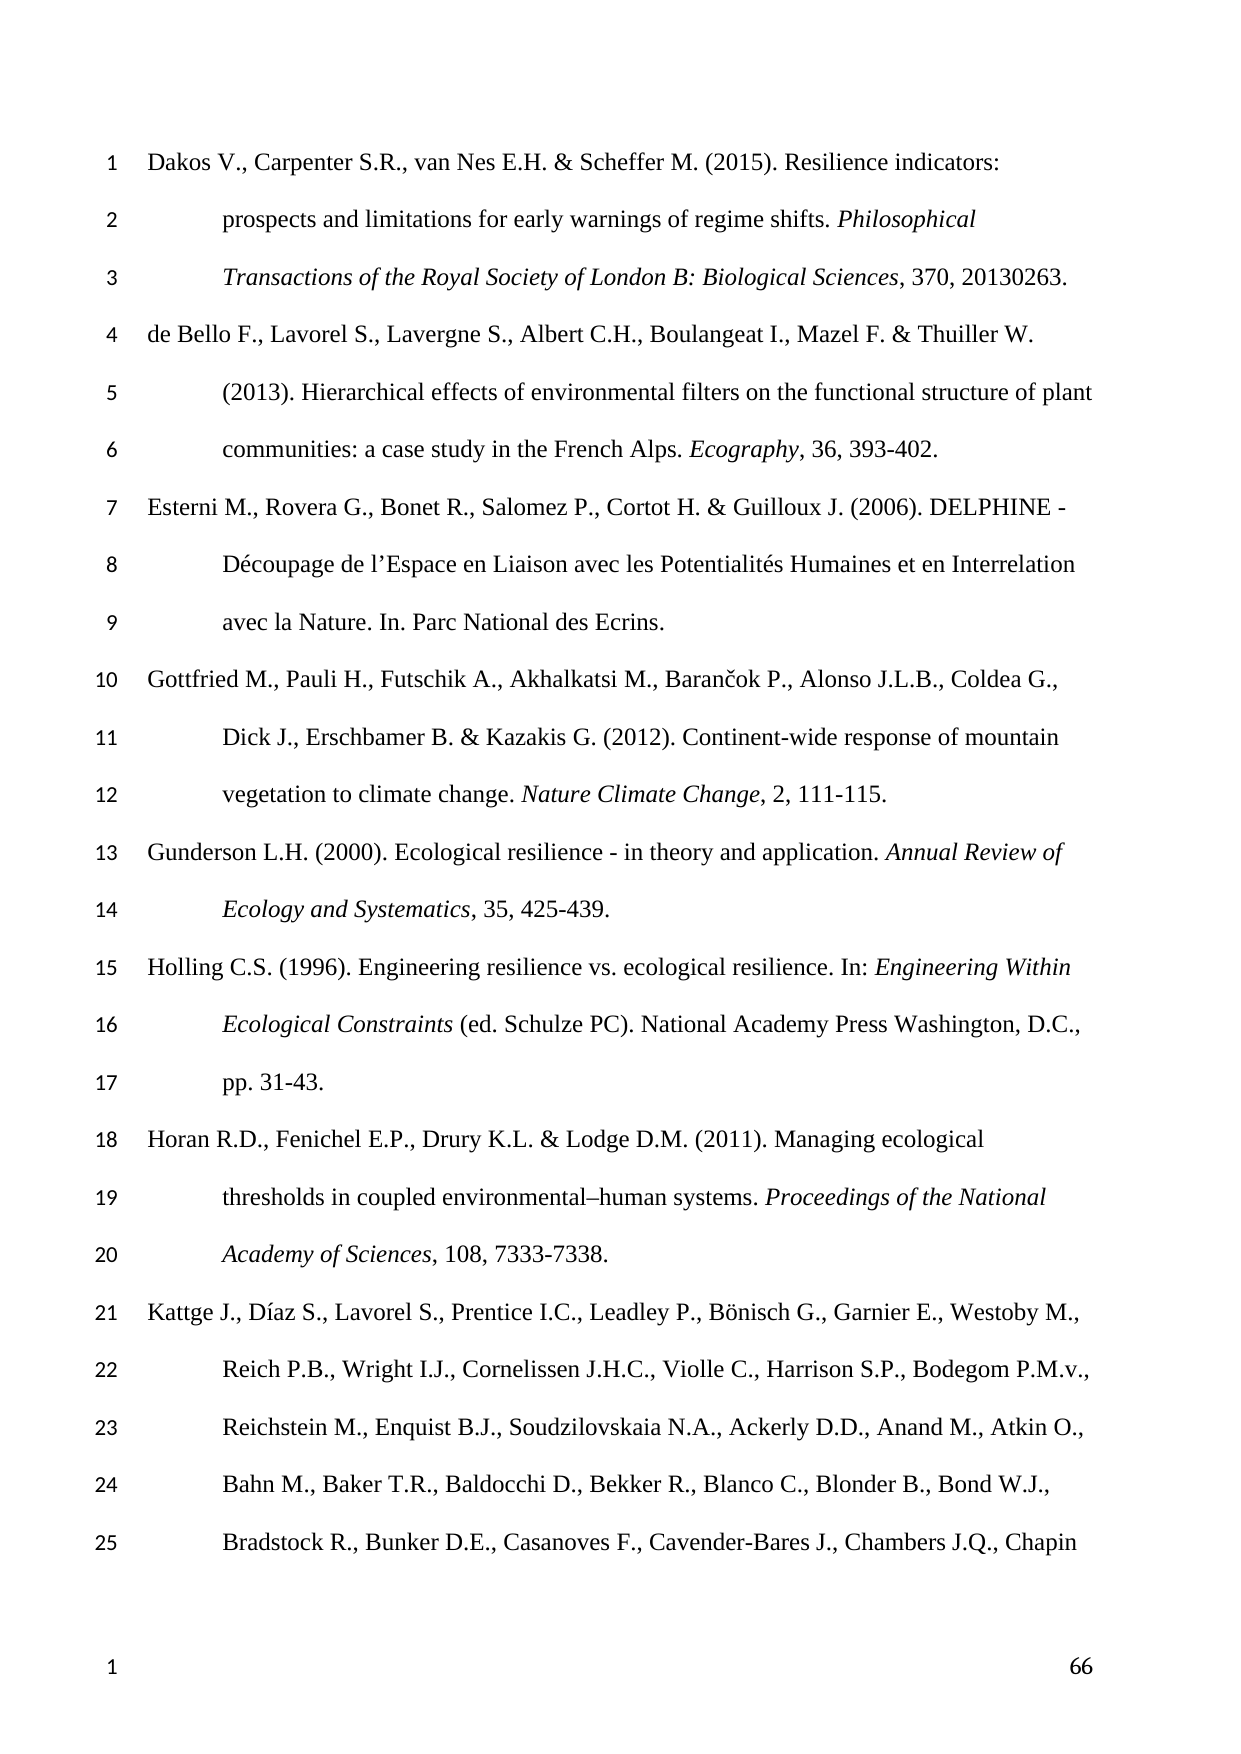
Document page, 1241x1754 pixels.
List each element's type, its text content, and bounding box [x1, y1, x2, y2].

text de Bello F., Lavorel S., Lavergne S., Albert C.H., Boulangeat I., Mazel F. & Thuiller W. (2013). Hierarchical effects of environmental filters on the functional structure of plant communities: a case study in the French Alps. Ecography, 36, 393-402. [147, 319, 1093, 463]
text Dakos V., Carpenter S.R., van Nes E.H. & Scheffer M. (2015). Resilience indicators: prospects and limitations for early warnings of regime shifts. Philosophical Transactions of the Royal Society of London B: Biological Sciences, 370, 20130263. [147, 147, 1093, 291]
text Gunderson L.H. (2000). Ecological resilience - in theory and application. Annual Review of Ecology and Systematics, 35, 425-439. [147, 837, 1093, 923]
text Esterni M., Rovera G., Bonet R., Salomez P., Cortot H. & Guilloux J. (2006). DELPHINE - Découpage de l’Espace en Liaison avec les Potentialités Humaines et en Interrelation avec la Nature. In. Parc National des Ecrins. [147, 492, 1093, 636]
text Horan R.D., Fenichel E.P., Drury K.L. & Lodge D.M. (2011). Managing ecological thresholds in coupled environmental–human systems. Proceedings of the National Academy of Sciences, 108, 7333-7338. [147, 1124, 1093, 1268]
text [147, 1297, 1093, 1556]
text Holling C.S. (1996). Engineering resilience vs. ecological resilience. In: Engineering Within Ecological Constraints (ed. Schulze PC). National Academy Press Washington, D.C., pp. 31-43. [147, 952, 1093, 1096]
text Gottfried M., Pauli H., Futschik A., Akhalkatsi M., Barančok P., Alonso J.L.B., Coldea G., Dick J., Erschbamer B. & Kazakis G. (2012). Continent-wide response of mountain vegetation to climate change. Nature Climate Change, 2, 111-115. [147, 664, 1093, 808]
